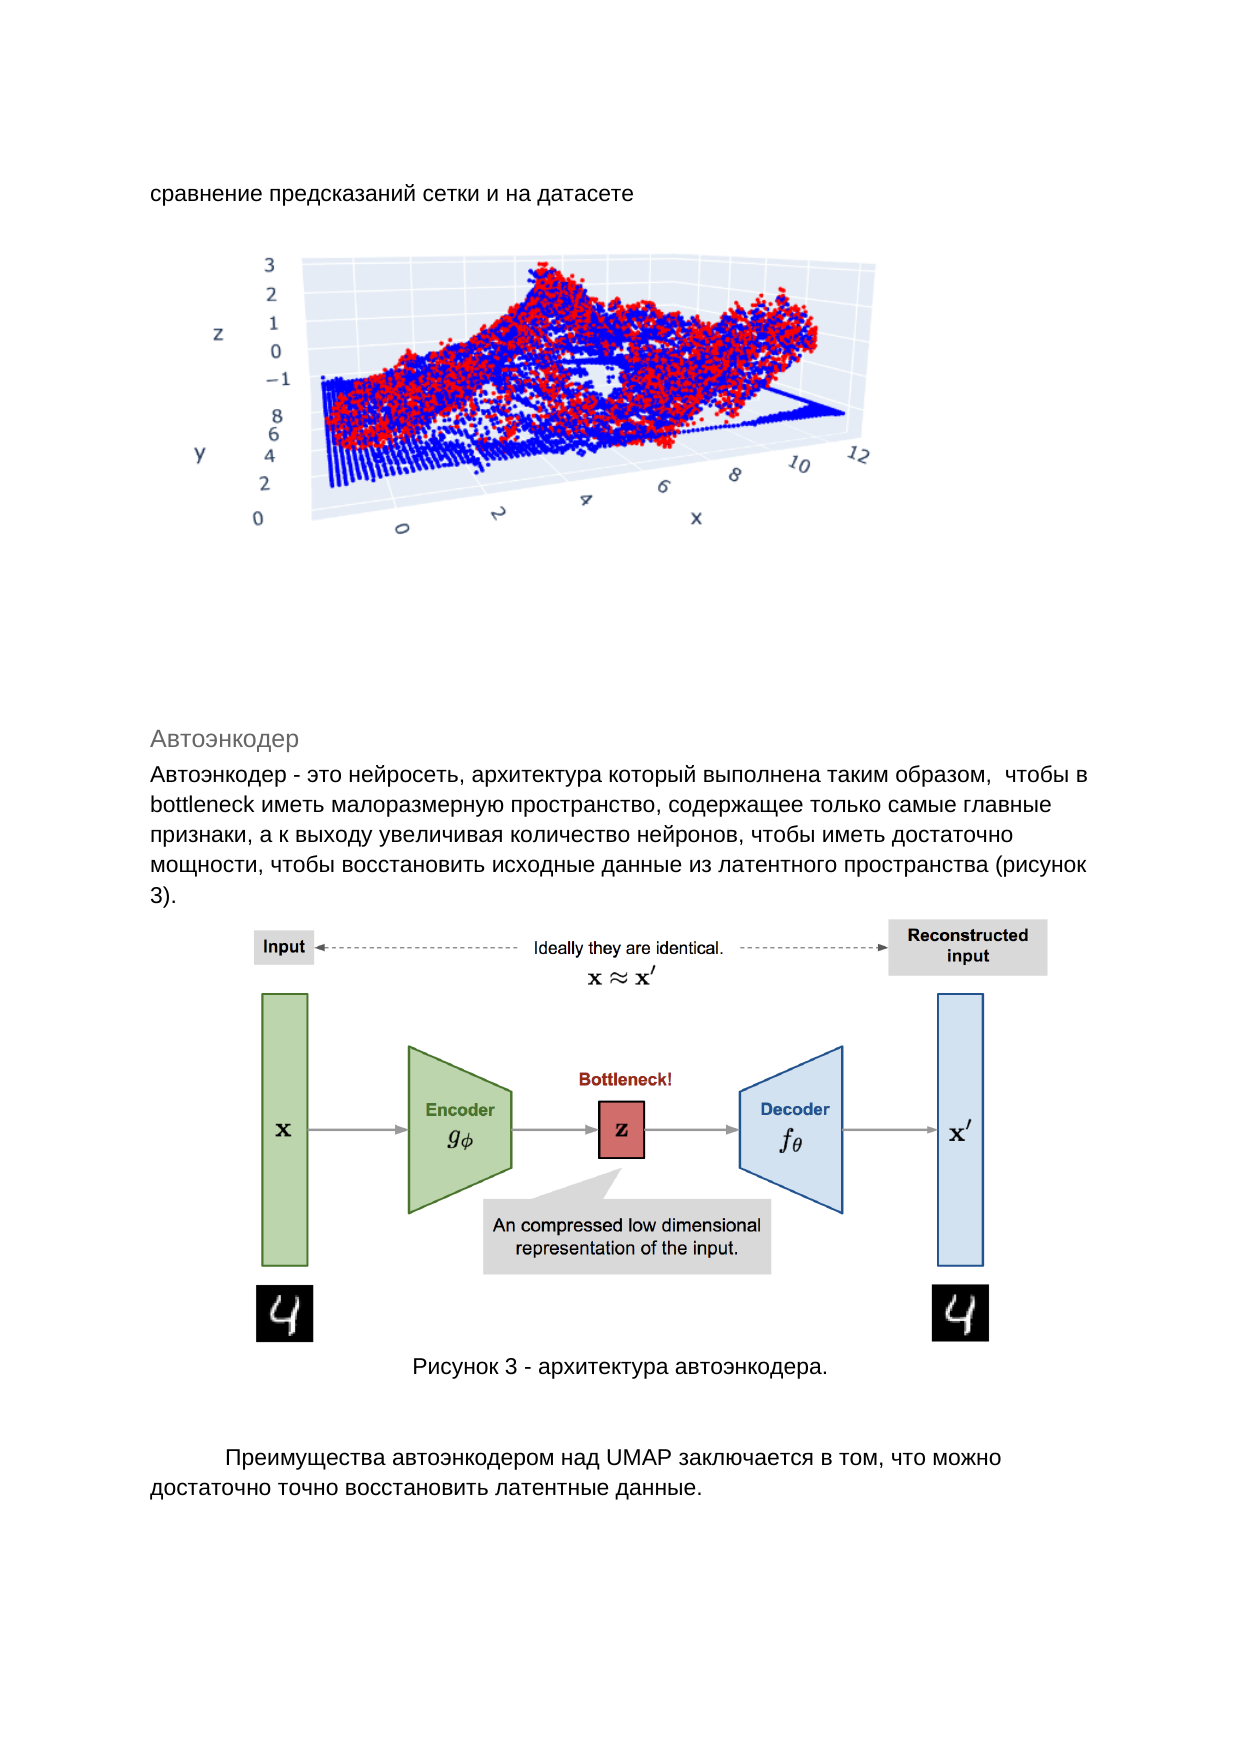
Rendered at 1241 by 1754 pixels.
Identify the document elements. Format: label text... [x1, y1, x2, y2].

text Автоэнкодер - это нейросеть, архитектура который выполнена таким образом, чтобы в bottleneck иметь малоразмерную пространство, содержащее только самые главные признаки, а к выходу увеличивая количество нейронов, чтобы иметь достаточно мощности, чтобы восстановить исходные данные из латентного пространства (рисунок 3). [150, 761, 1090, 908]
text Рисунок 3 - архитектура автоэнкодера. [150, 1353, 1090, 1379]
picture [150, 210, 939, 540]
picture [150, 911, 1091, 1350]
subtitle Автоэнкодер [150, 724, 1090, 752]
text Преимущества автоэнкодером над UMAP заключается в том, что можно достаточно точно восстановить латентные данные. [150, 1444, 1090, 1500]
text сравнение предсказаний сетки и на датасете [150, 180, 1090, 207]
